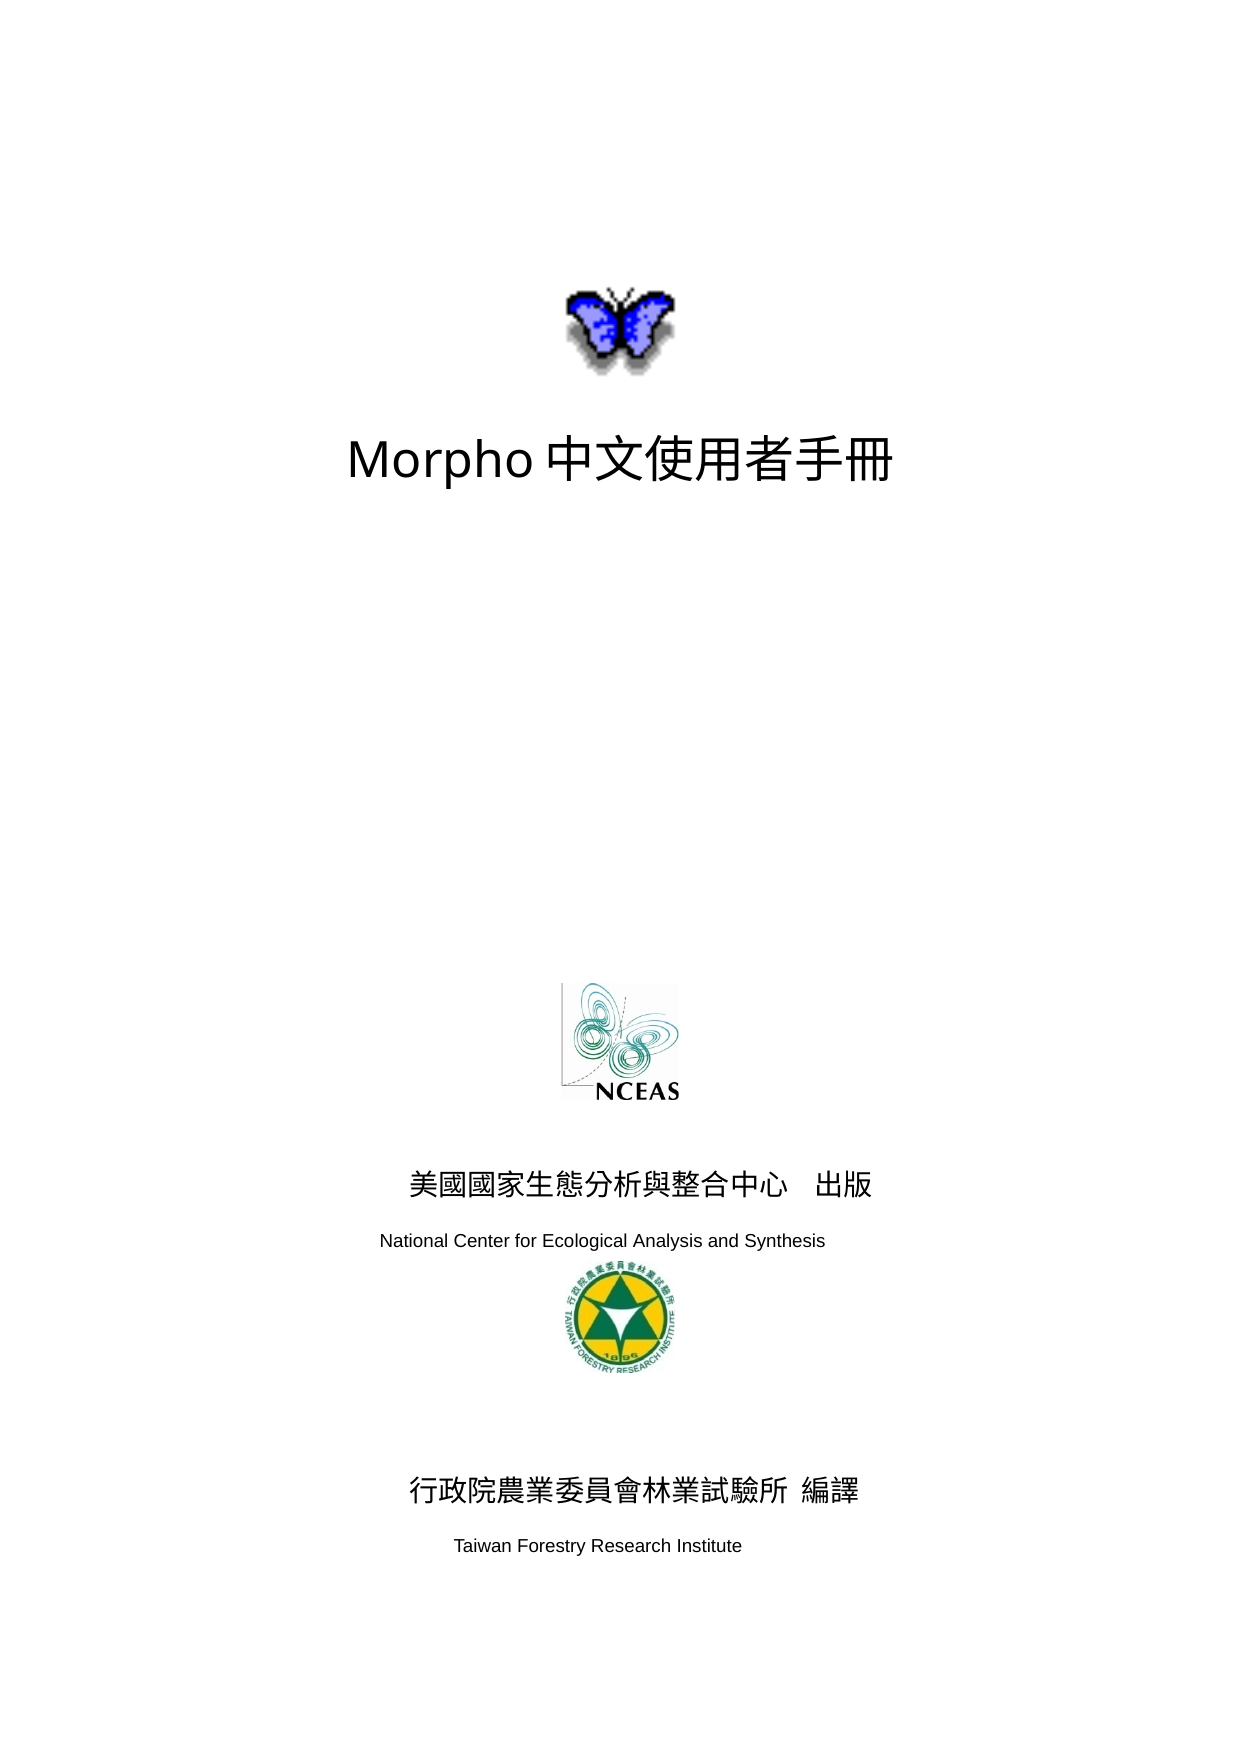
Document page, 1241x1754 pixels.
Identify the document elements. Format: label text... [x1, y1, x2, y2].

text Taiwan Forestry Research Institute [453, 1527, 1053, 1565]
picture [542, 259, 699, 410]
text 行政院農業委員會林業試驗所 編譯 [409, 1450, 1053, 1527]
text National Center for Ecological Analysis and Synthesis [379, 1221, 1053, 1259]
text 美國國家生態分析與整合中心 出版 [409, 1144, 1053, 1221]
picture [561, 983, 679, 1100]
picture [565, 1261, 674, 1371]
